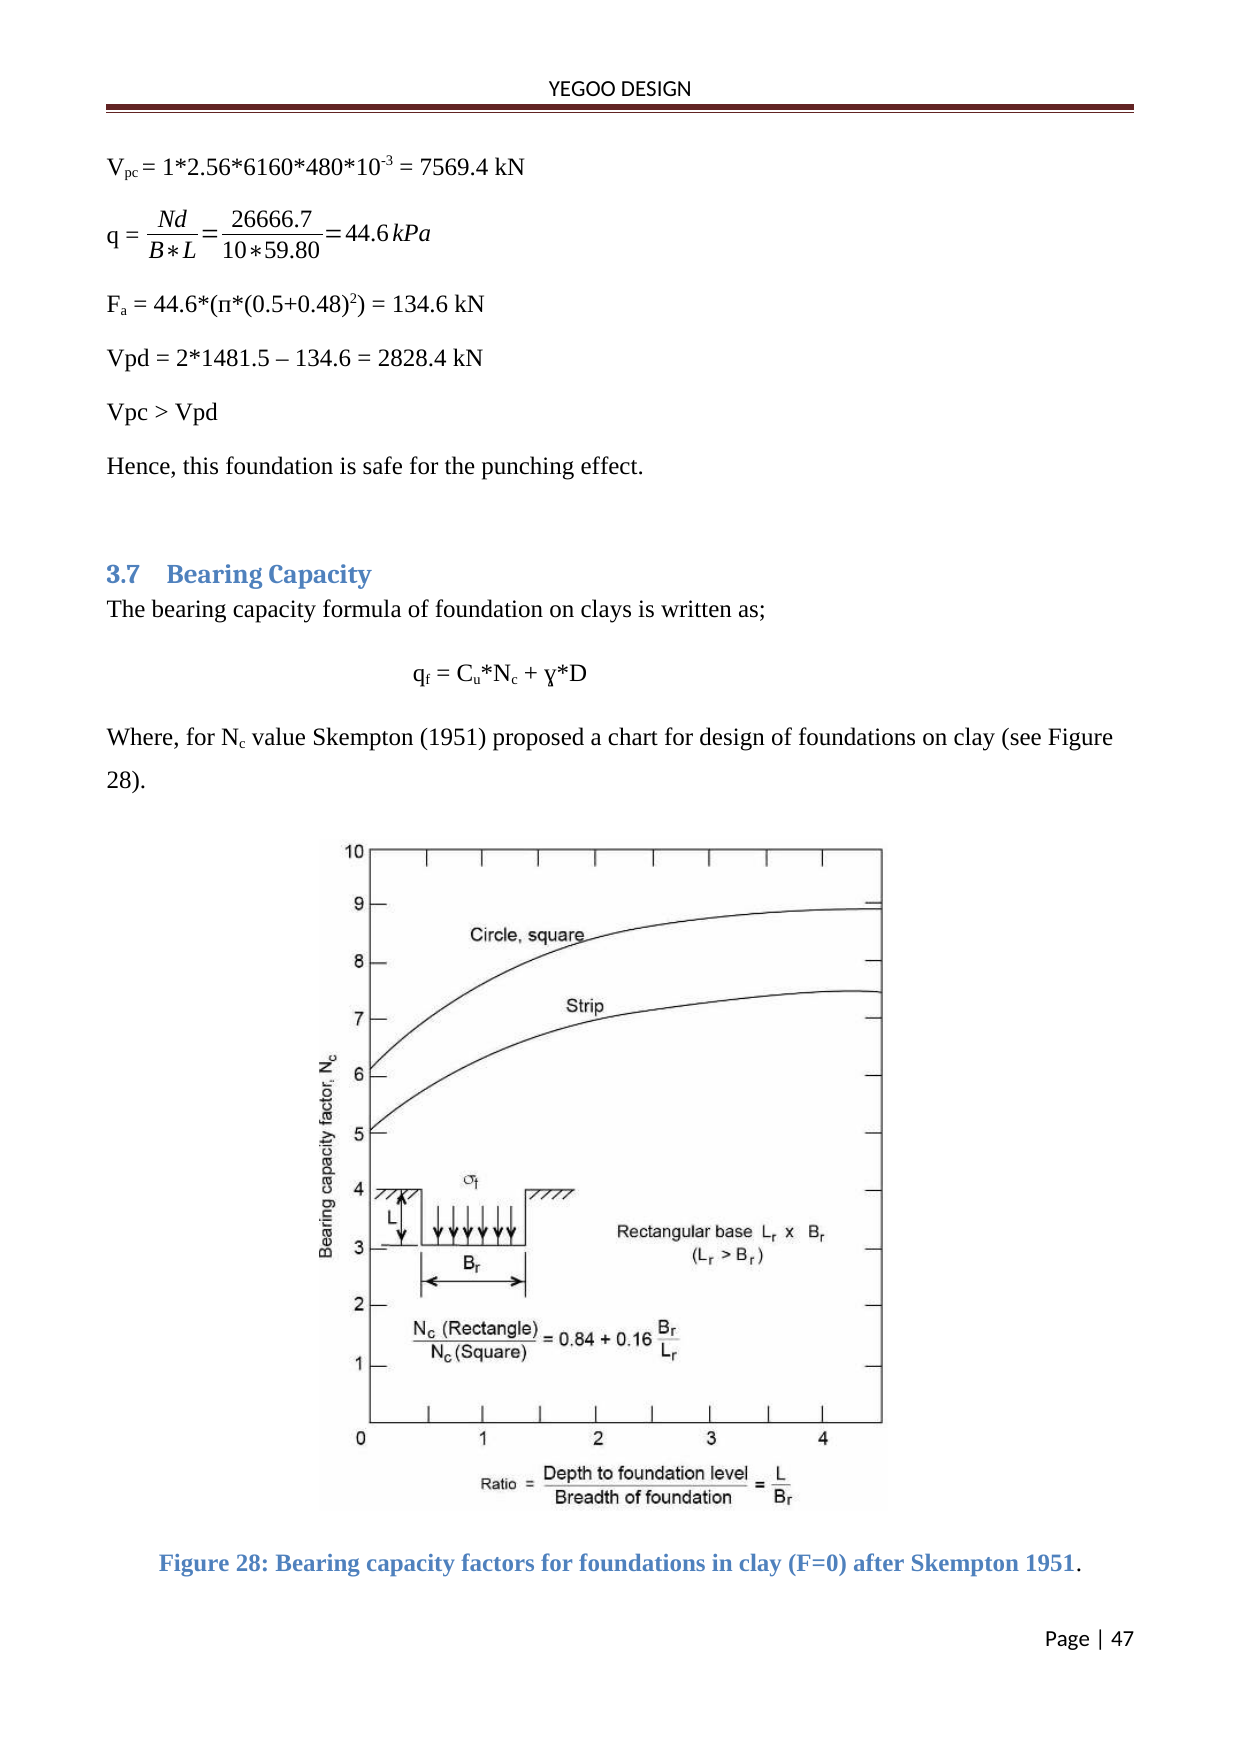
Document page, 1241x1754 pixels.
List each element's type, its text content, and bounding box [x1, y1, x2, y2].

text Figure 28: Bearing capacity factors for foundations in clay (F=0) after Skempton 1951. [106, 1548, 1134, 1577]
picture [318, 829, 922, 1513]
text q = [106, 205, 1134, 264]
text Hence, this foundation is safe for the punching effect. [106, 451, 1134, 480]
text Vpd = 2*1481.5 – 134.6 = 2828.4 kN [106, 343, 1134, 372]
subtitle Bearing Capacity [106, 559, 1134, 590]
text Vpc = 1*2.56*6160*480*10-3 = 7569.4 kN [106, 152, 1134, 180]
text The bearing capacity formula of foundation on clays is written as; [106, 594, 1134, 623]
text Where, for Nc value Skempton (1951) proposed a chart for design of foundations on clay (see Figure 28). [106, 722, 1134, 794]
text Vpc > Vpd [106, 397, 1134, 426]
text Fa = 44.6*(п*(0.5+0.48)2) = 134.6 kN [106, 289, 1134, 318]
text qf = Cu*Nc + ɣ*D [331, 658, 1134, 687]
